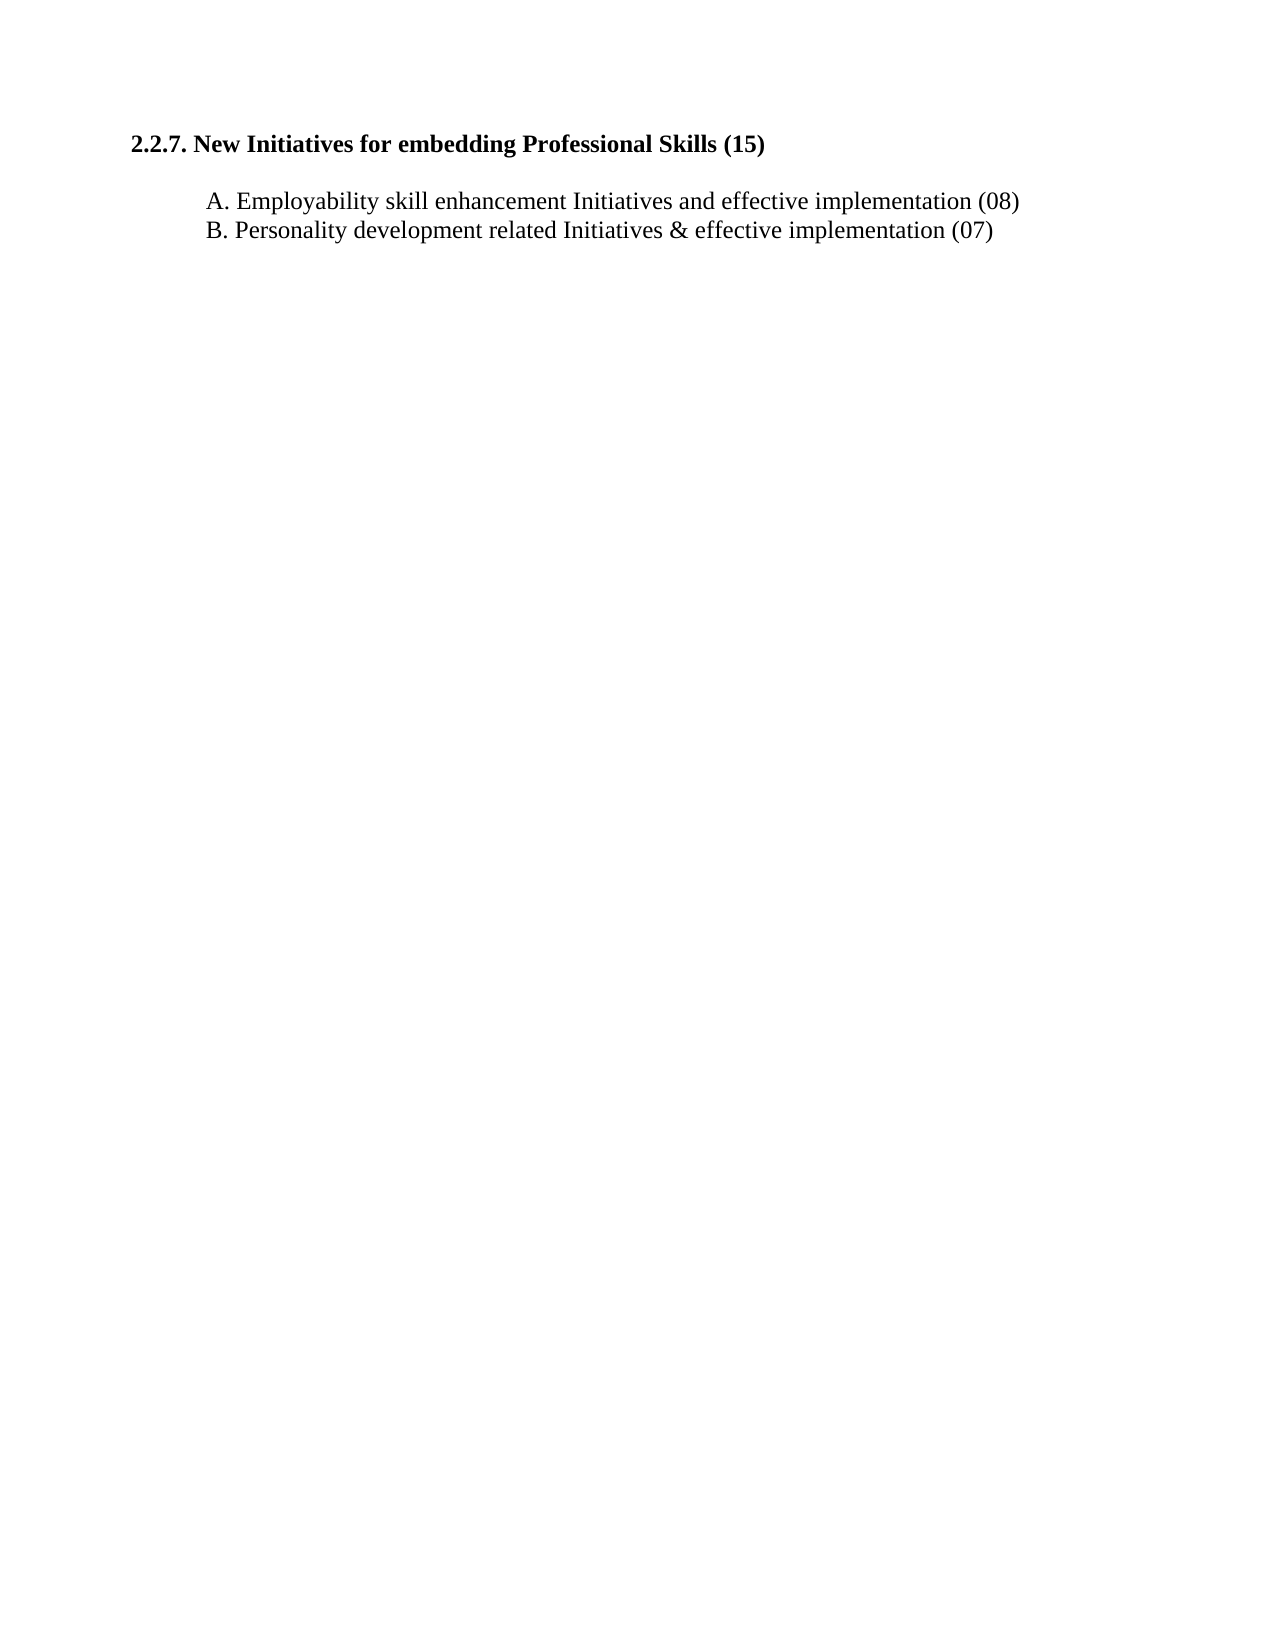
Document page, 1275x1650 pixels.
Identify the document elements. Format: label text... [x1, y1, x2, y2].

text 2.2.7. New Initiatives for embedding Professional Skills (15) [131, 129, 1125, 158]
text B. Personality development related Initiatives & effective implementation (07) [131, 215, 1125, 244]
list A. Employability skill enhancement Initiatives and effective implementation (08) [131, 186, 1125, 215]
